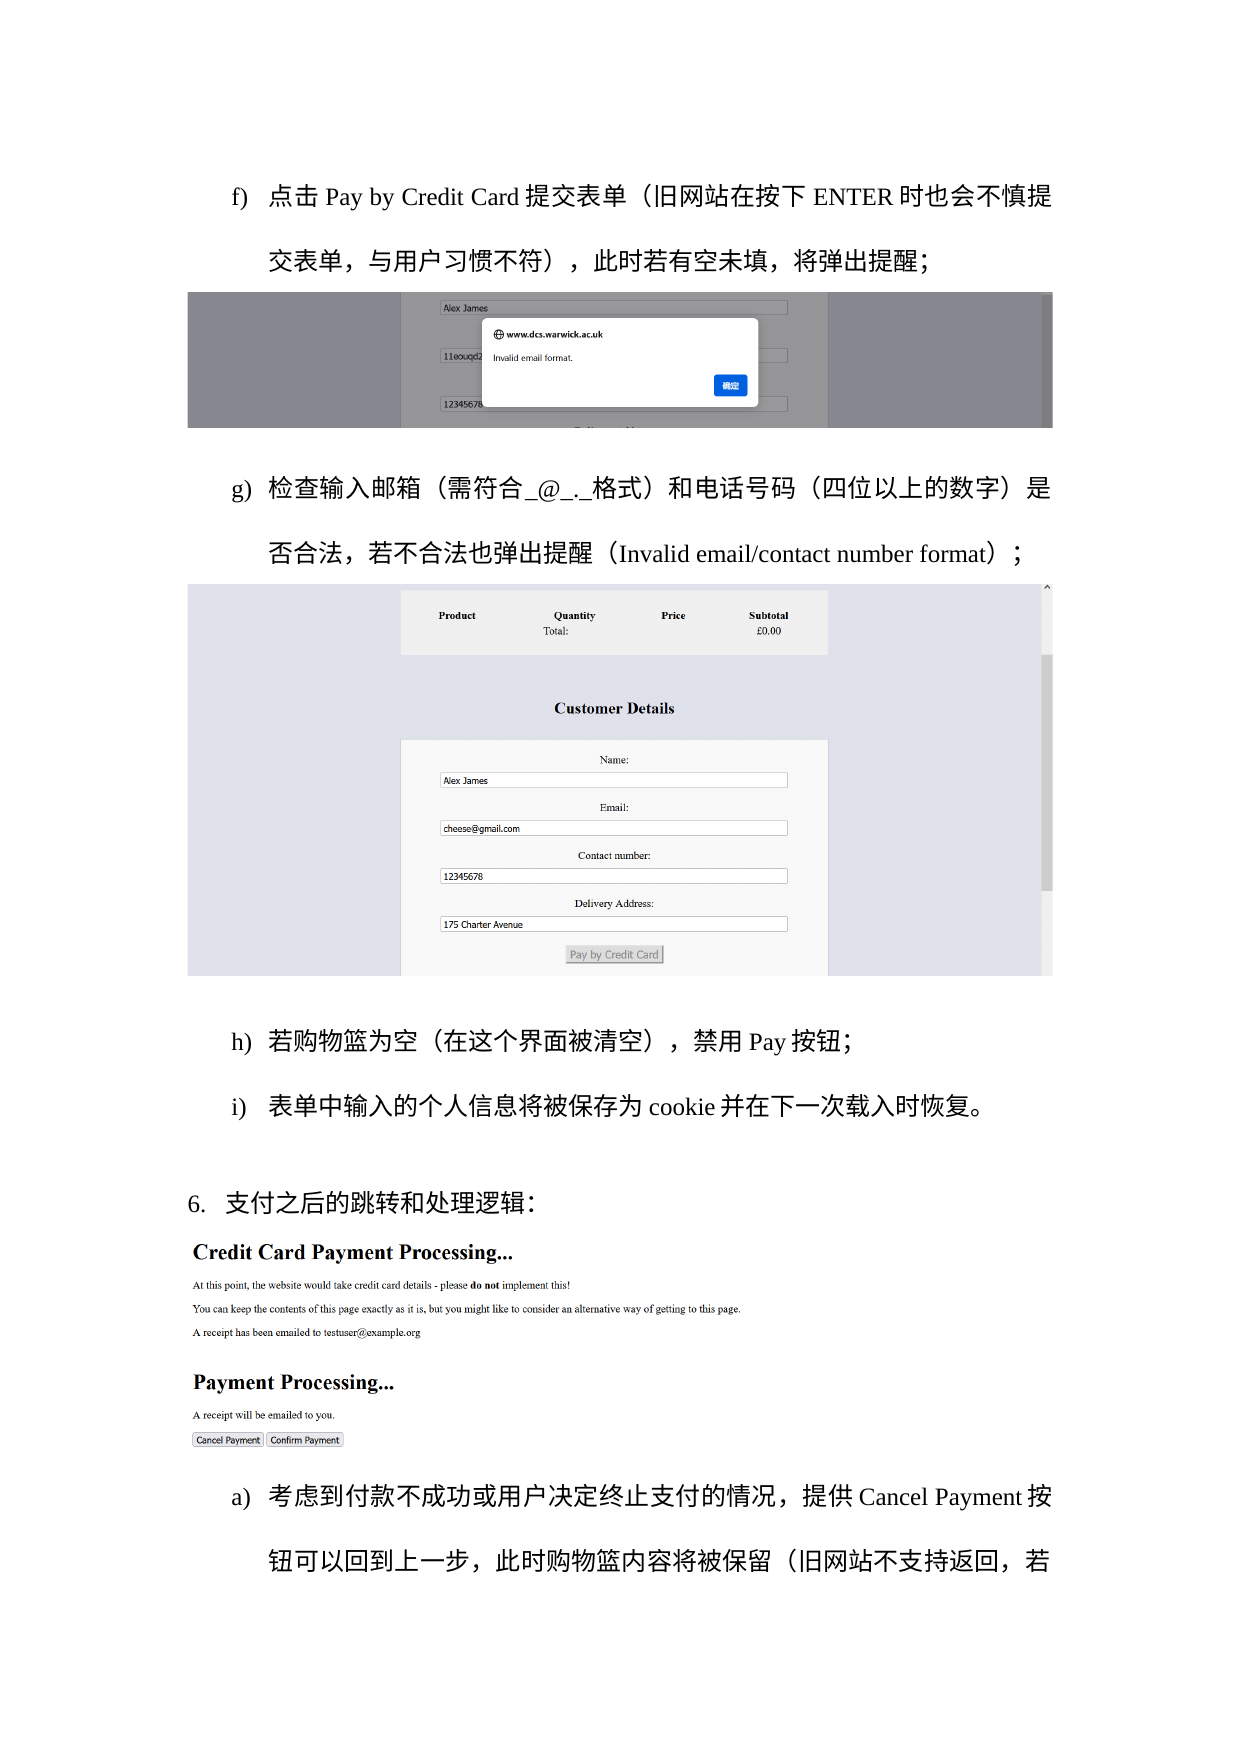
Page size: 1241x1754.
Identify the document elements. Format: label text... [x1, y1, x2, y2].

list 表单中输入的个人信息将被保存为cookie并在下一次载入时恢复。 [231, 1072, 1053, 1137]
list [231, 1462, 1053, 1592]
picture [187, 1234, 1053, 1354]
list 支付之后的跳转和处理逻辑： [187, 1169, 1053, 1234]
list 点击Pay by Credit Card提交表单（旧网站在按下ENTER时也会不慎提交表单，与用户习惯不符），此时若有空未填，将弹出提醒； [231, 162, 1053, 292]
picture [187, 292, 1053, 428]
picture [187, 1364, 1053, 1460]
list 检查输入邮箱（需符合_@_._格式）和电话号码（四位以上的数字）是否合法，若不合法也弹出提醒（Invalid email/contact number format）； [231, 454, 1053, 584]
list 若购物篮为空（在这个界面被清空），禁用Pay按钮； [231, 1007, 1053, 1072]
picture [187, 584, 1053, 976]
